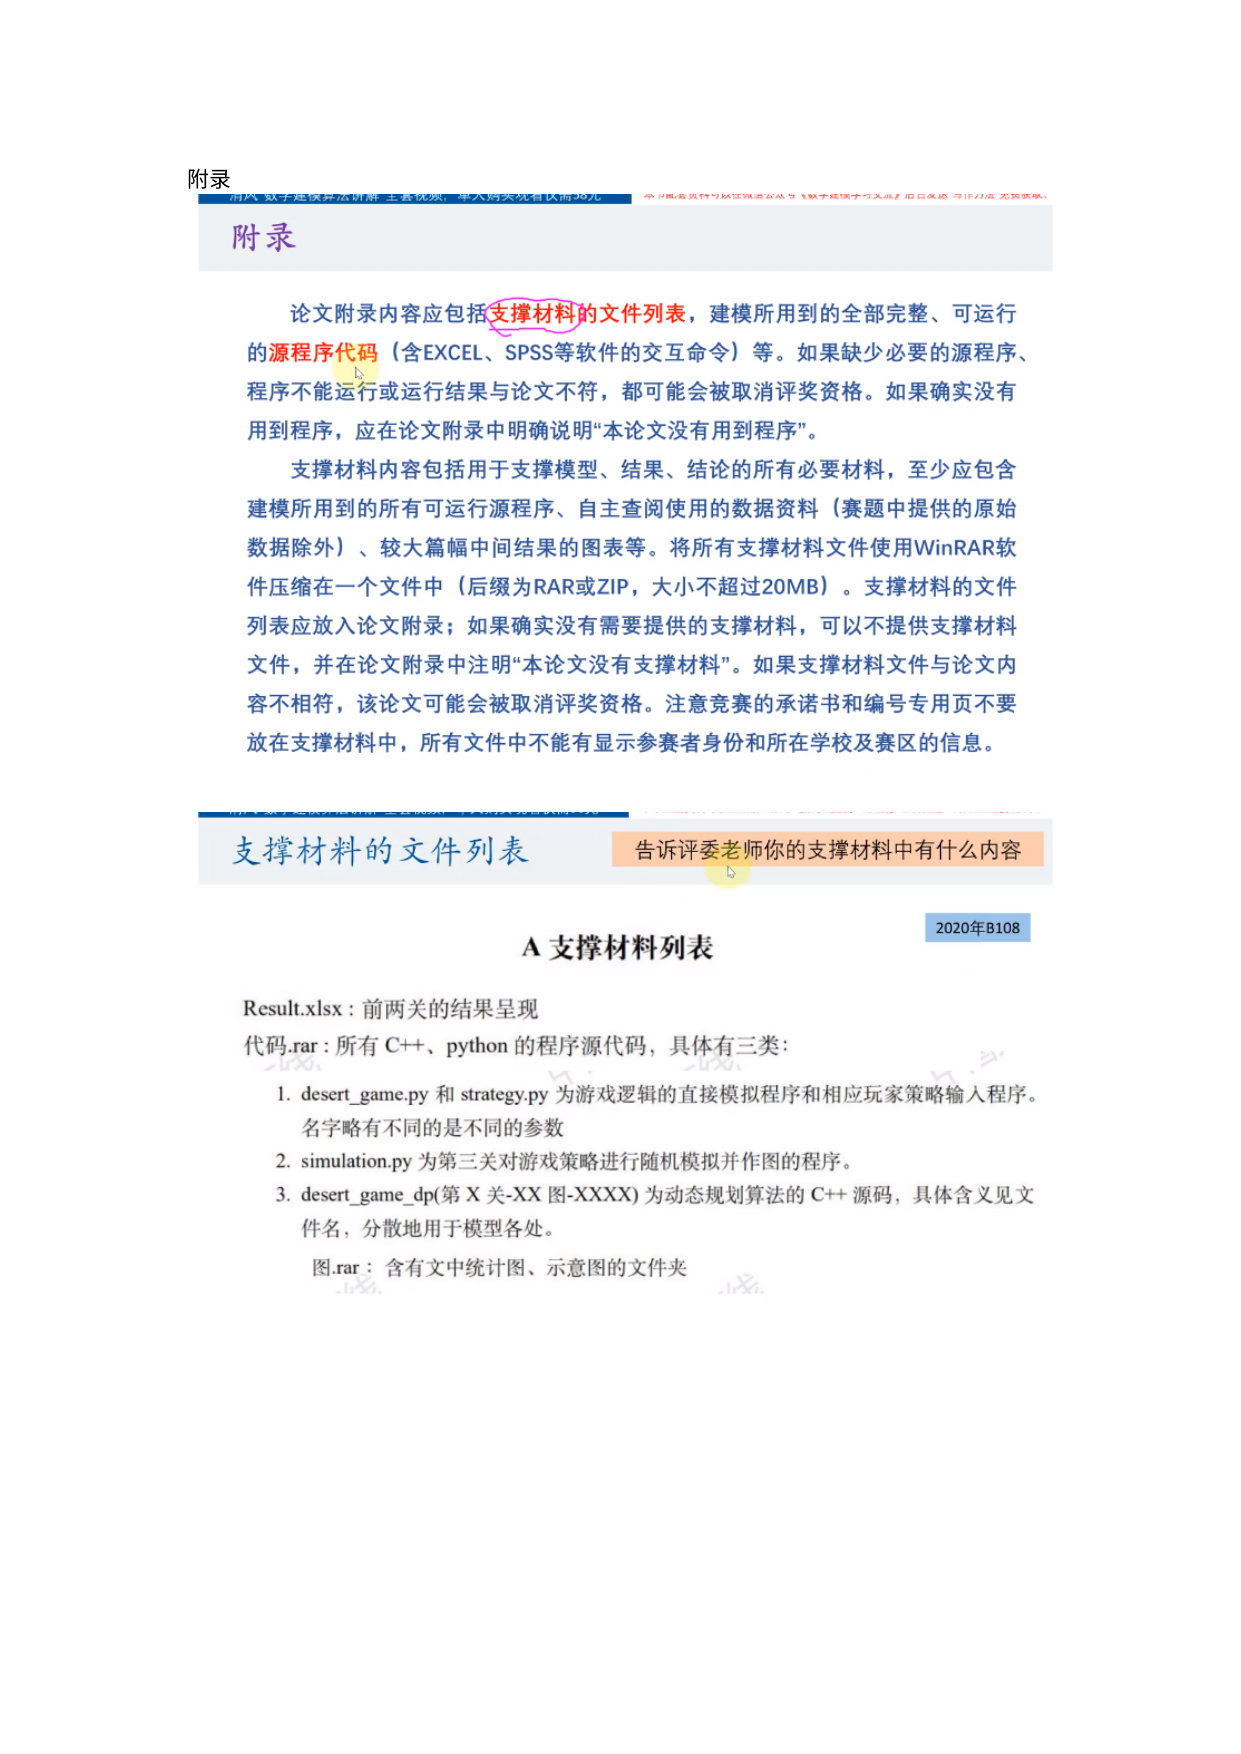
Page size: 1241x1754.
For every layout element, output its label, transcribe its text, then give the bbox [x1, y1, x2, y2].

picture [187, 812, 1053, 1337]
picture [187, 194, 1053, 772]
text 附录 [187, 162, 1053, 194]
